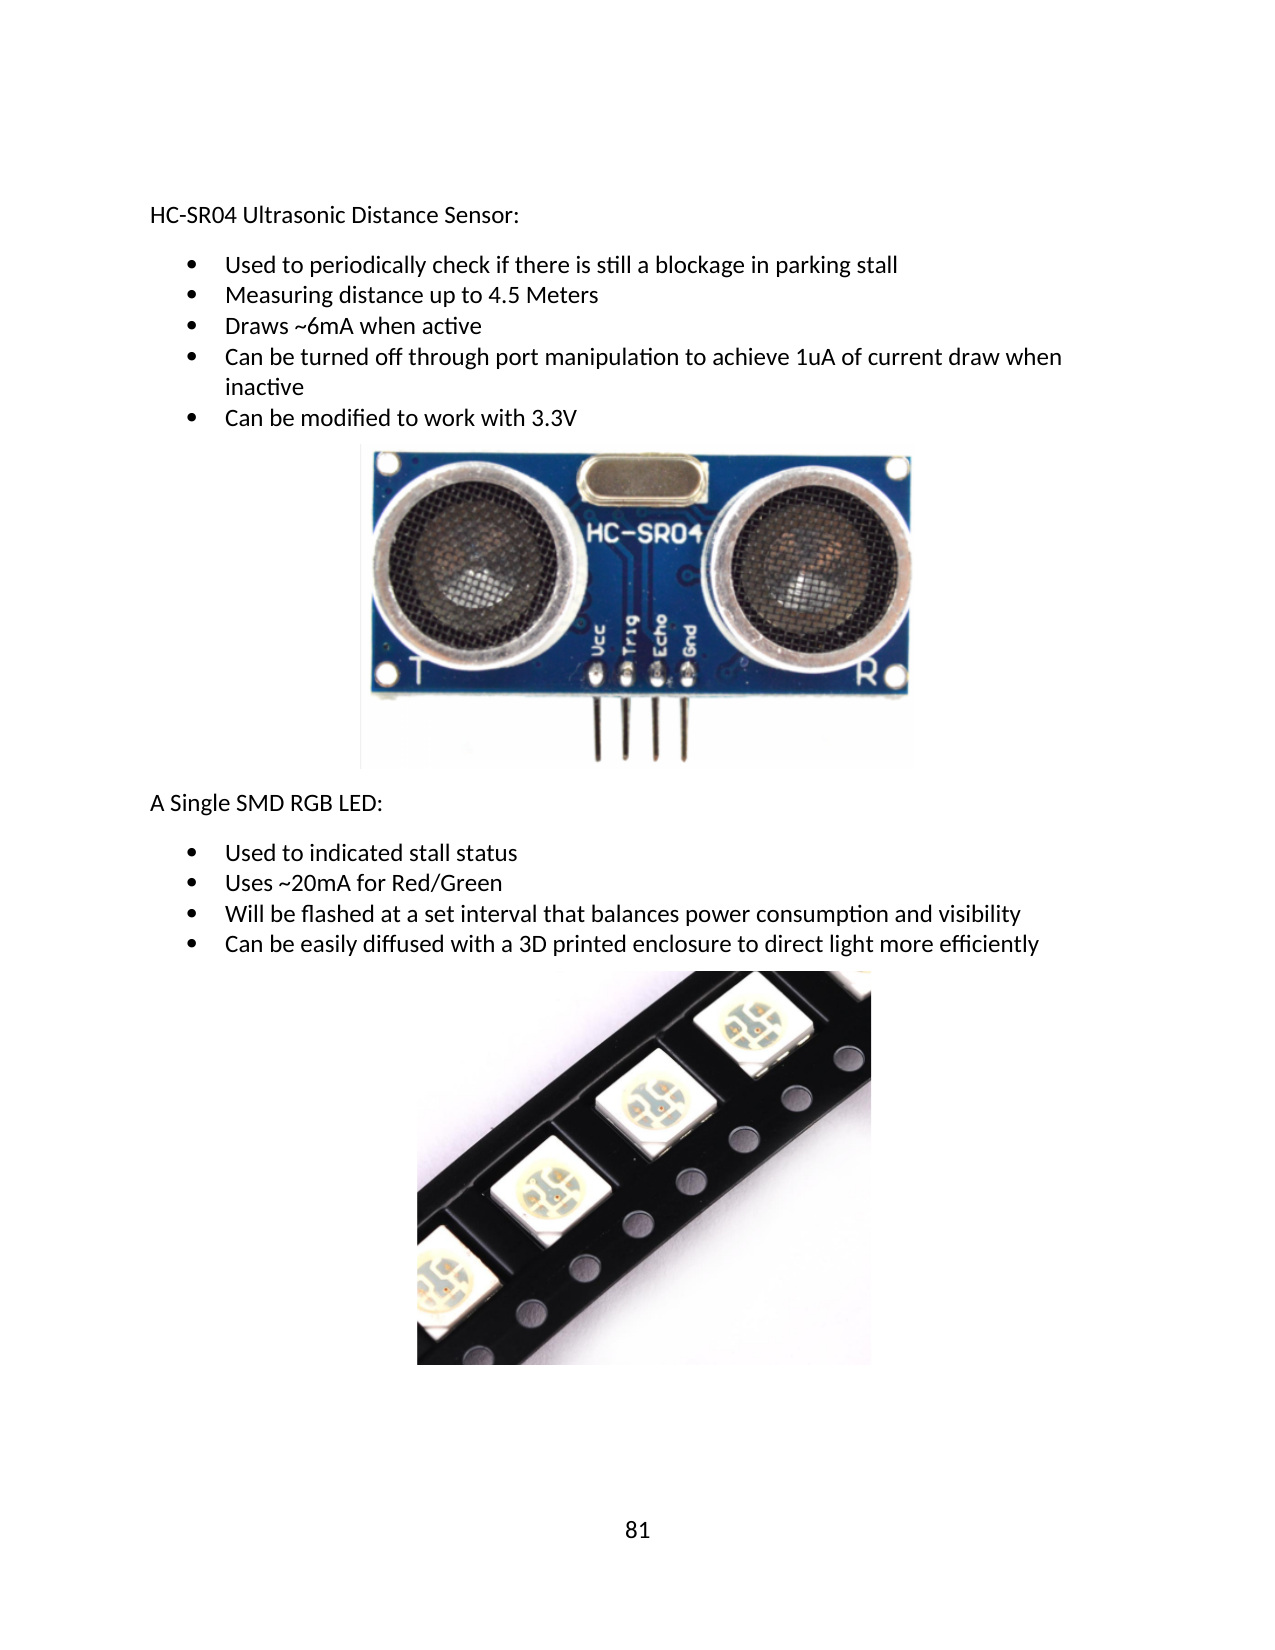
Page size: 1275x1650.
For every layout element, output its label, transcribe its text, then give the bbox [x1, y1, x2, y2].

list Draws ~6mA when active [187, 310, 1125, 341]
list Used to periodically check if there is still a blockage in parking stall [187, 249, 1125, 280]
list Can be turned off through port manipulation to achieve 1uA of current draw when inactive [187, 341, 1125, 402]
list Will be flashed at a set interval that balances power consumption and visibility [187, 898, 1125, 928]
text A Single SMD RGB LED: [150, 787, 1125, 818]
list Can be modified to work with 3.3V [187, 402, 1125, 432]
list Used to indicated stall status [187, 837, 1125, 867]
list Can be easily diffused with a 3D printed enclosure to direct light more efficiently [187, 928, 1125, 959]
list Measuring distance up to 4.5 Meters [187, 280, 1125, 310]
picture [360, 444, 915, 769]
picture [403, 971, 872, 1365]
list Uses ~20mA for Red/Green [187, 867, 1125, 898]
text HC-SR04 Ultrasonic Distance Sensor: [150, 199, 1125, 230]
